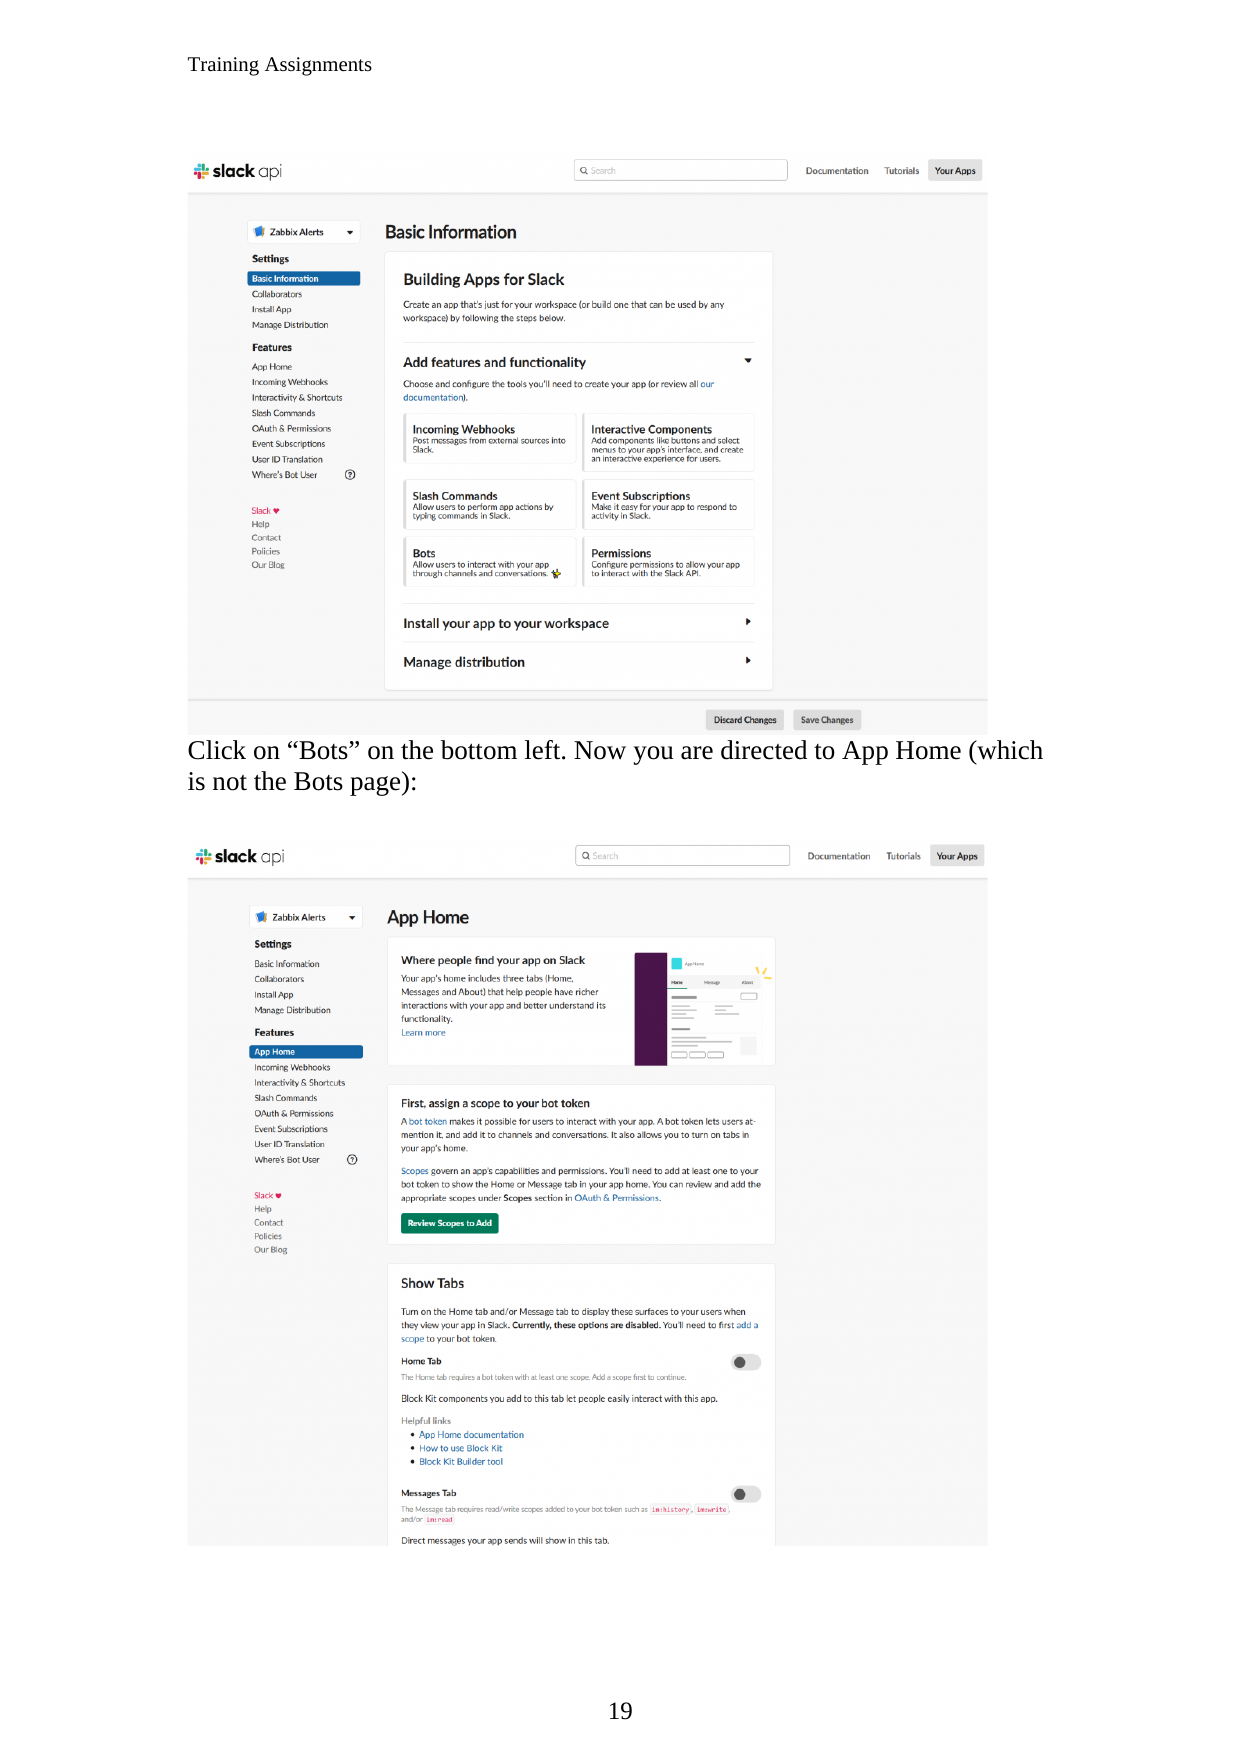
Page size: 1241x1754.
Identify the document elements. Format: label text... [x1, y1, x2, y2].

picture [187, 834, 988, 1546]
text Click on “Bots” on the bottom left. Now you are directed to App Home (which is not the Bots page): [187, 734, 1053, 797]
picture [187, 150, 988, 735]
